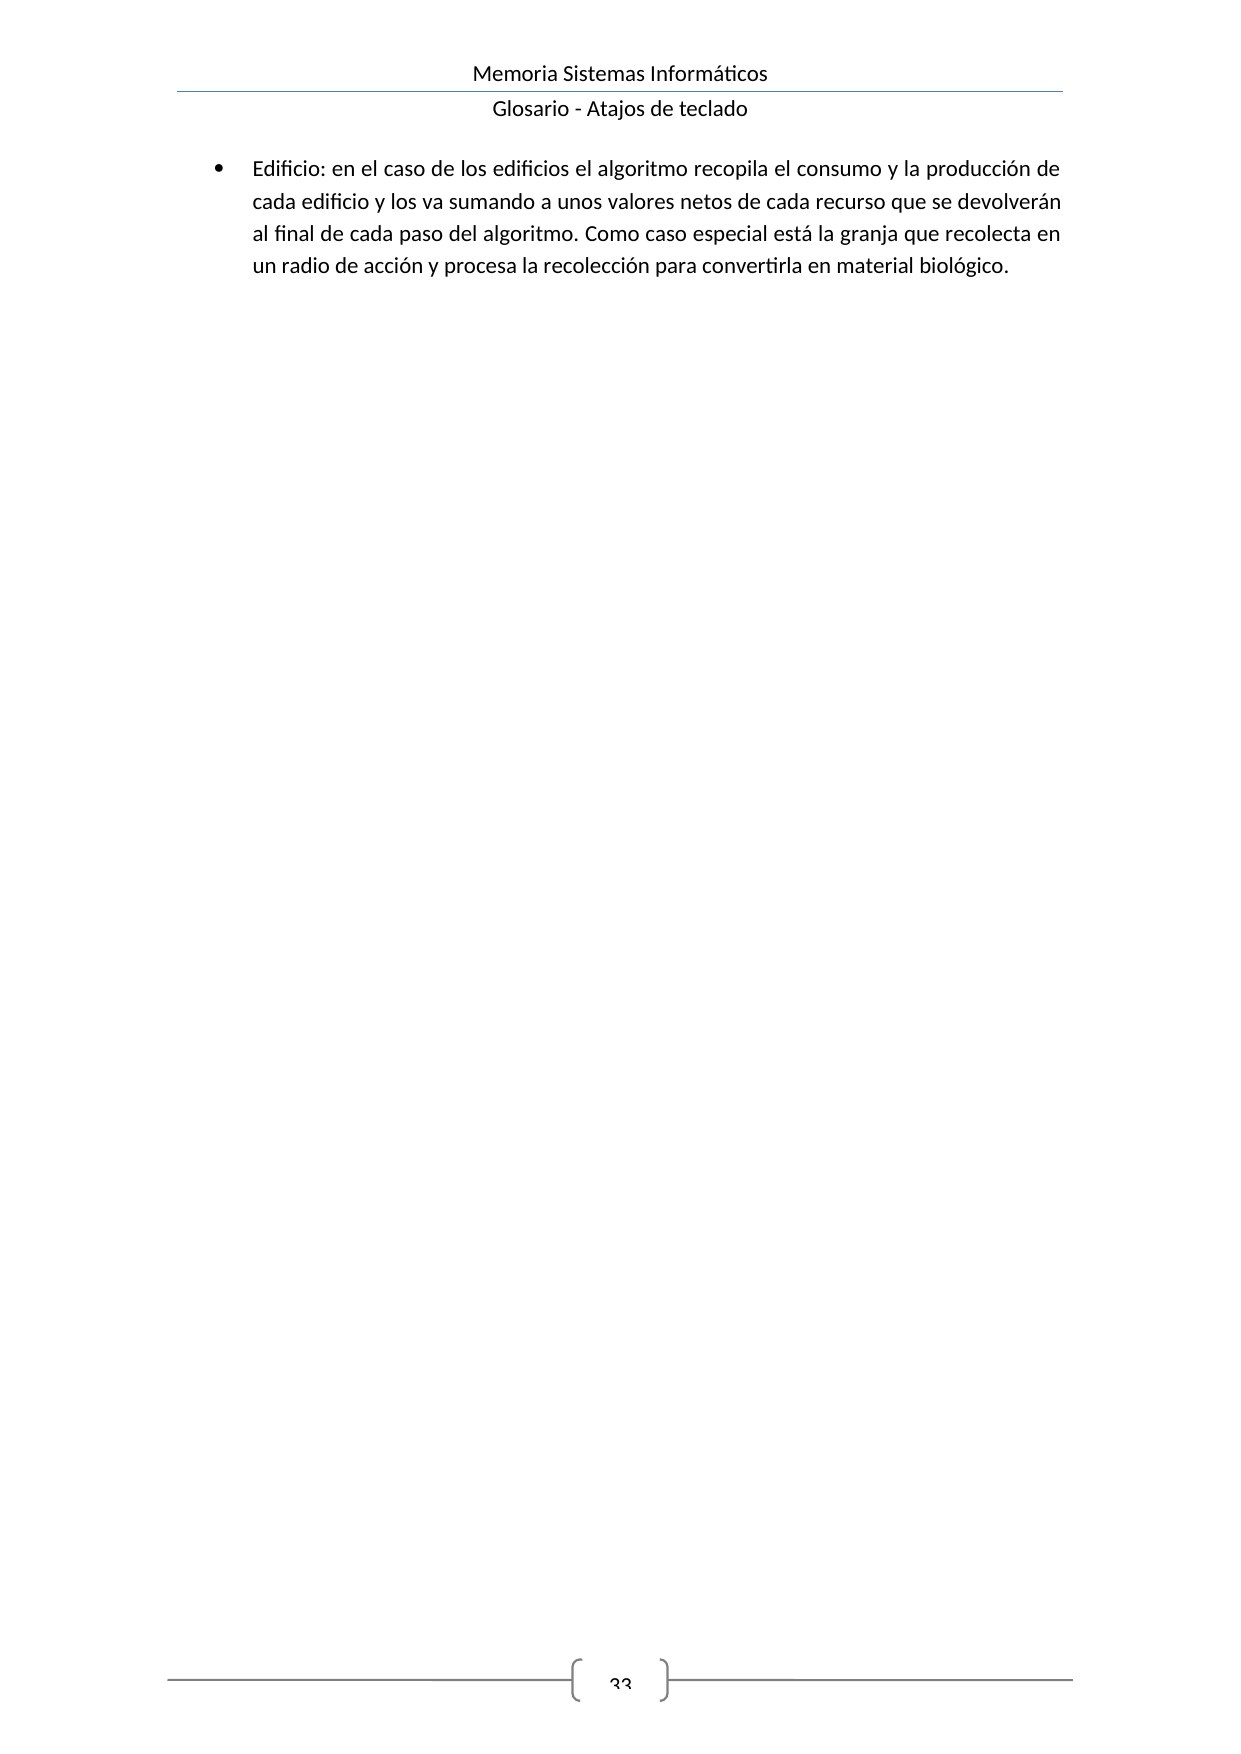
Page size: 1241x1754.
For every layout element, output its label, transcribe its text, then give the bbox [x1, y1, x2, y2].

list Edificio: en el caso de los edificios el algoritmo recopila el consumo y la producción de cada edificio y los va sumando a unos valores netos de cada recurso que se devolverán al final de cada paso del algoritmo. Como caso especial está la granja que recolecta en un radio de acción y procesa la recolección para convertirla en material biológico. [215, 154, 1063, 279]
